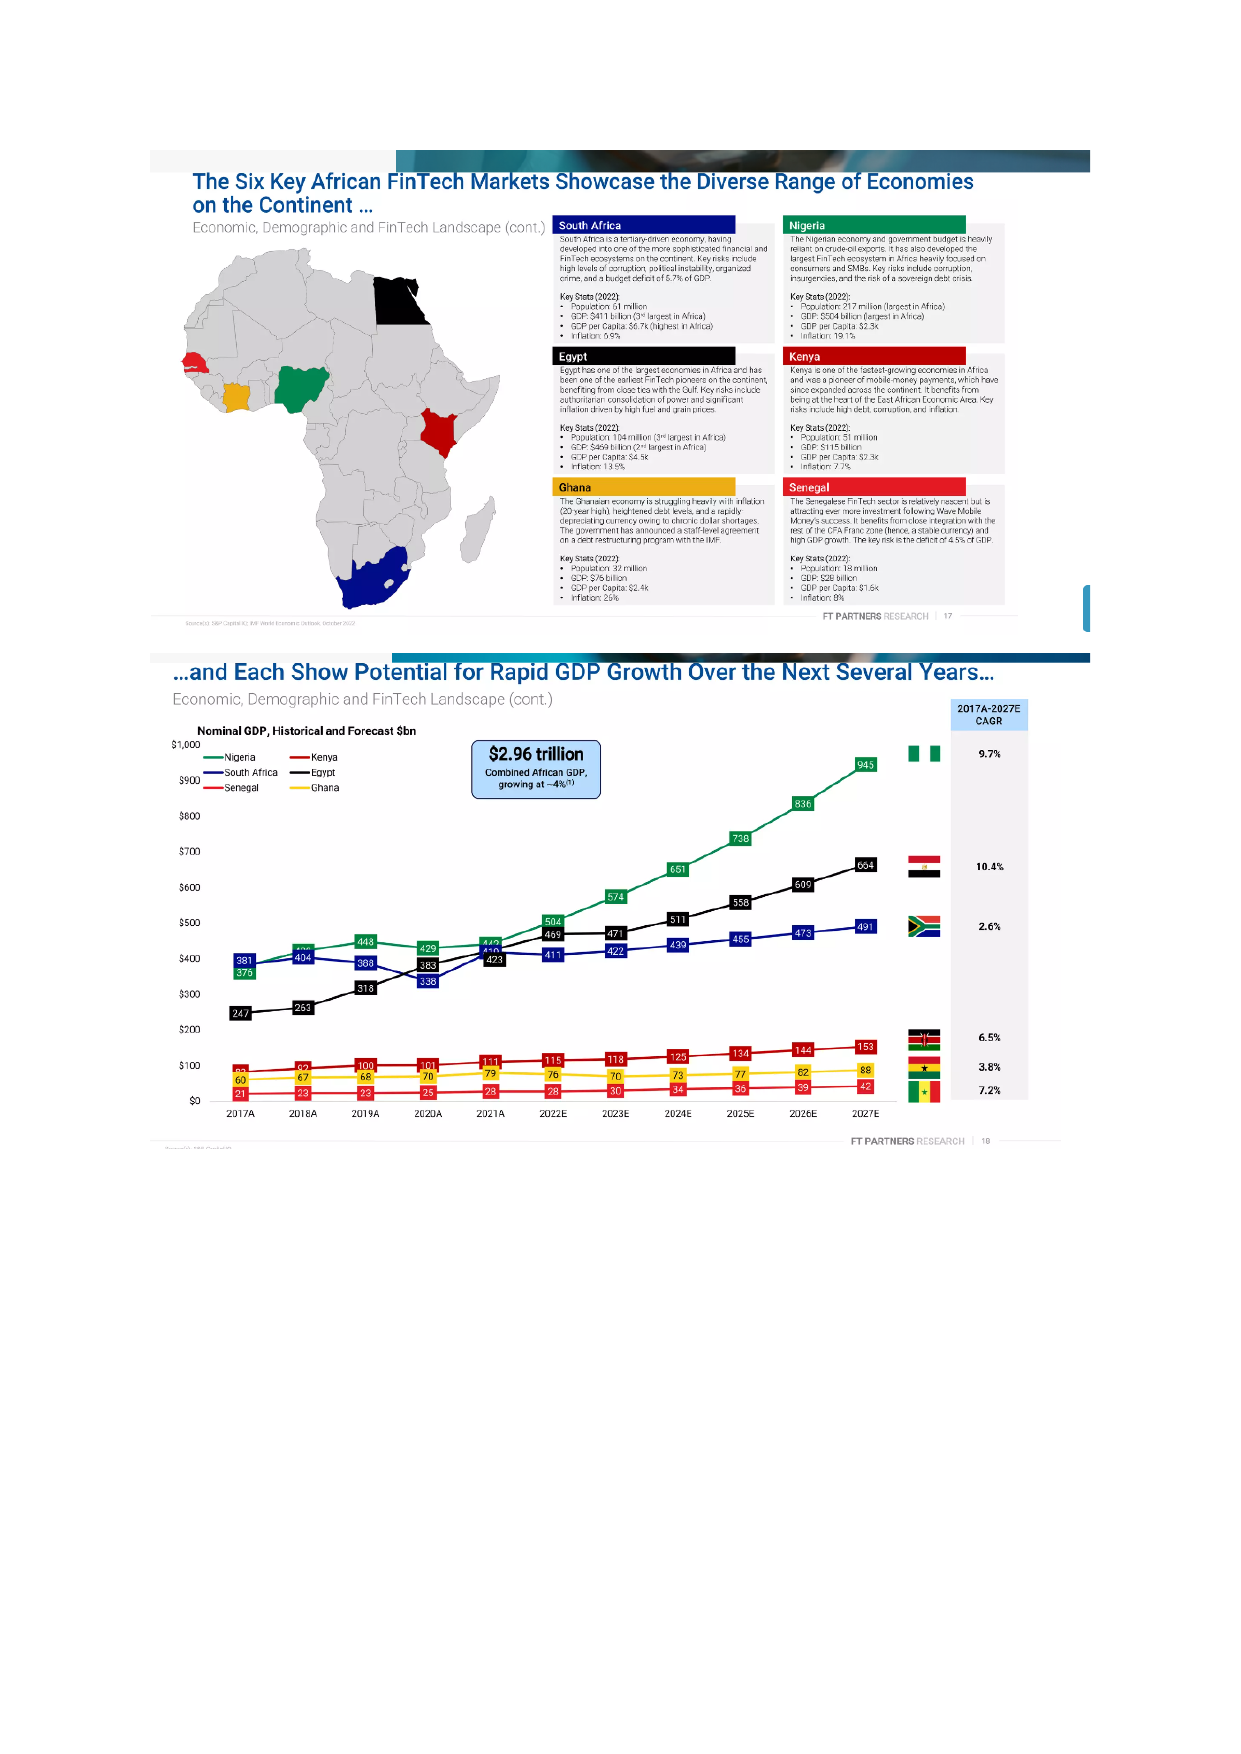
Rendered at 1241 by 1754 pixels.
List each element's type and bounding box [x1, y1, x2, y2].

picture [150, 653, 1091, 1149]
picture [150, 150, 1091, 635]
